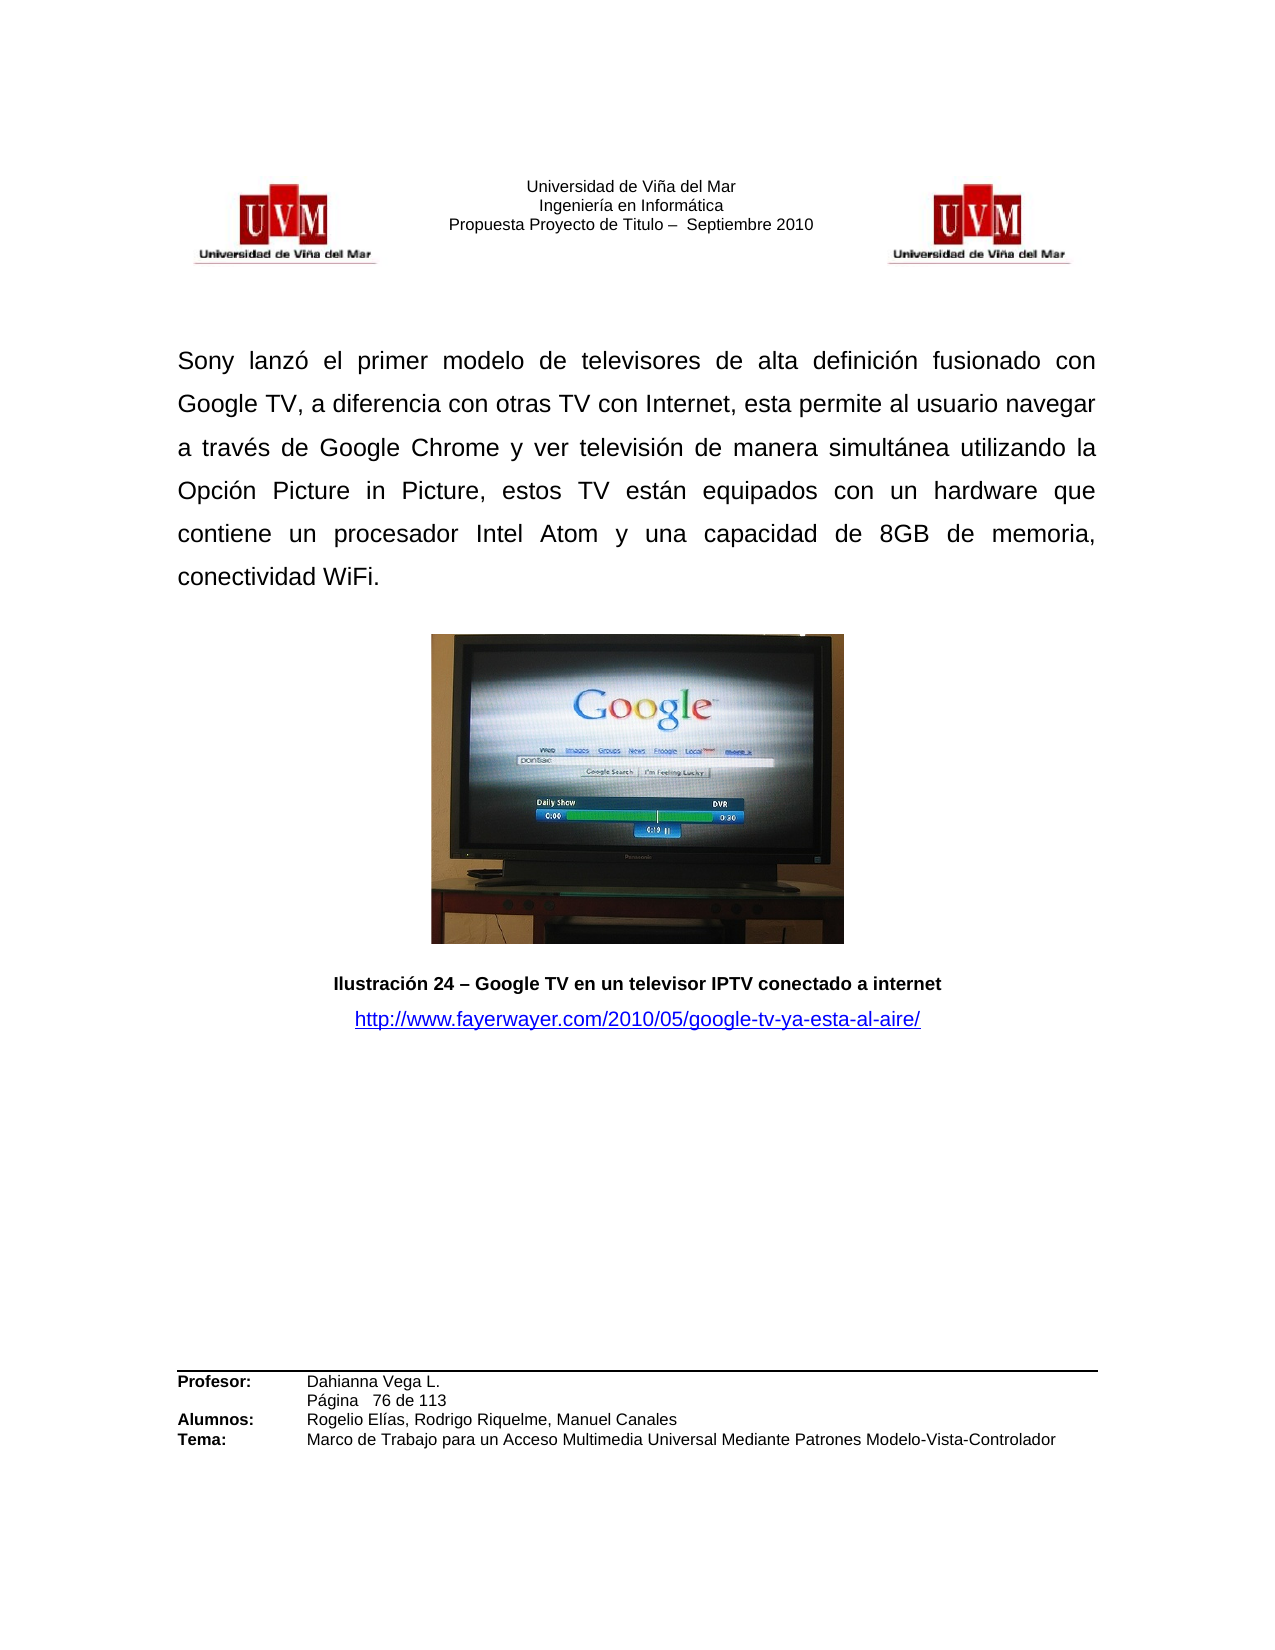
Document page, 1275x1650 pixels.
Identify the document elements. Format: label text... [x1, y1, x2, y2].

picture [177, 176, 390, 267]
picture [871, 176, 1084, 267]
text Sony lanzó el primer modelo de televisores de alta definición fusionado con Google TV, a diferencia con otras TV con Internet, esta permite al usuario navegar a través de Google Chrome y ver televisión de manera simultánea utilizando la Opción Picture in Picture, estos TV están equipados con un hardware que contiene un procesador Intel Atom y una capacidad de 8GB de memoria, conectividad WiFi. [177, 346, 1098, 591]
picture [431, 634, 844, 944]
subtitle http://www.fayerwayer.com/2010/05/google-tv-ya-esta-al-aire/ [177, 1007, 1098, 1031]
text Ilustración 24 – Google TV en un televisor IPTV conectado a internet [177, 973, 1098, 994]
